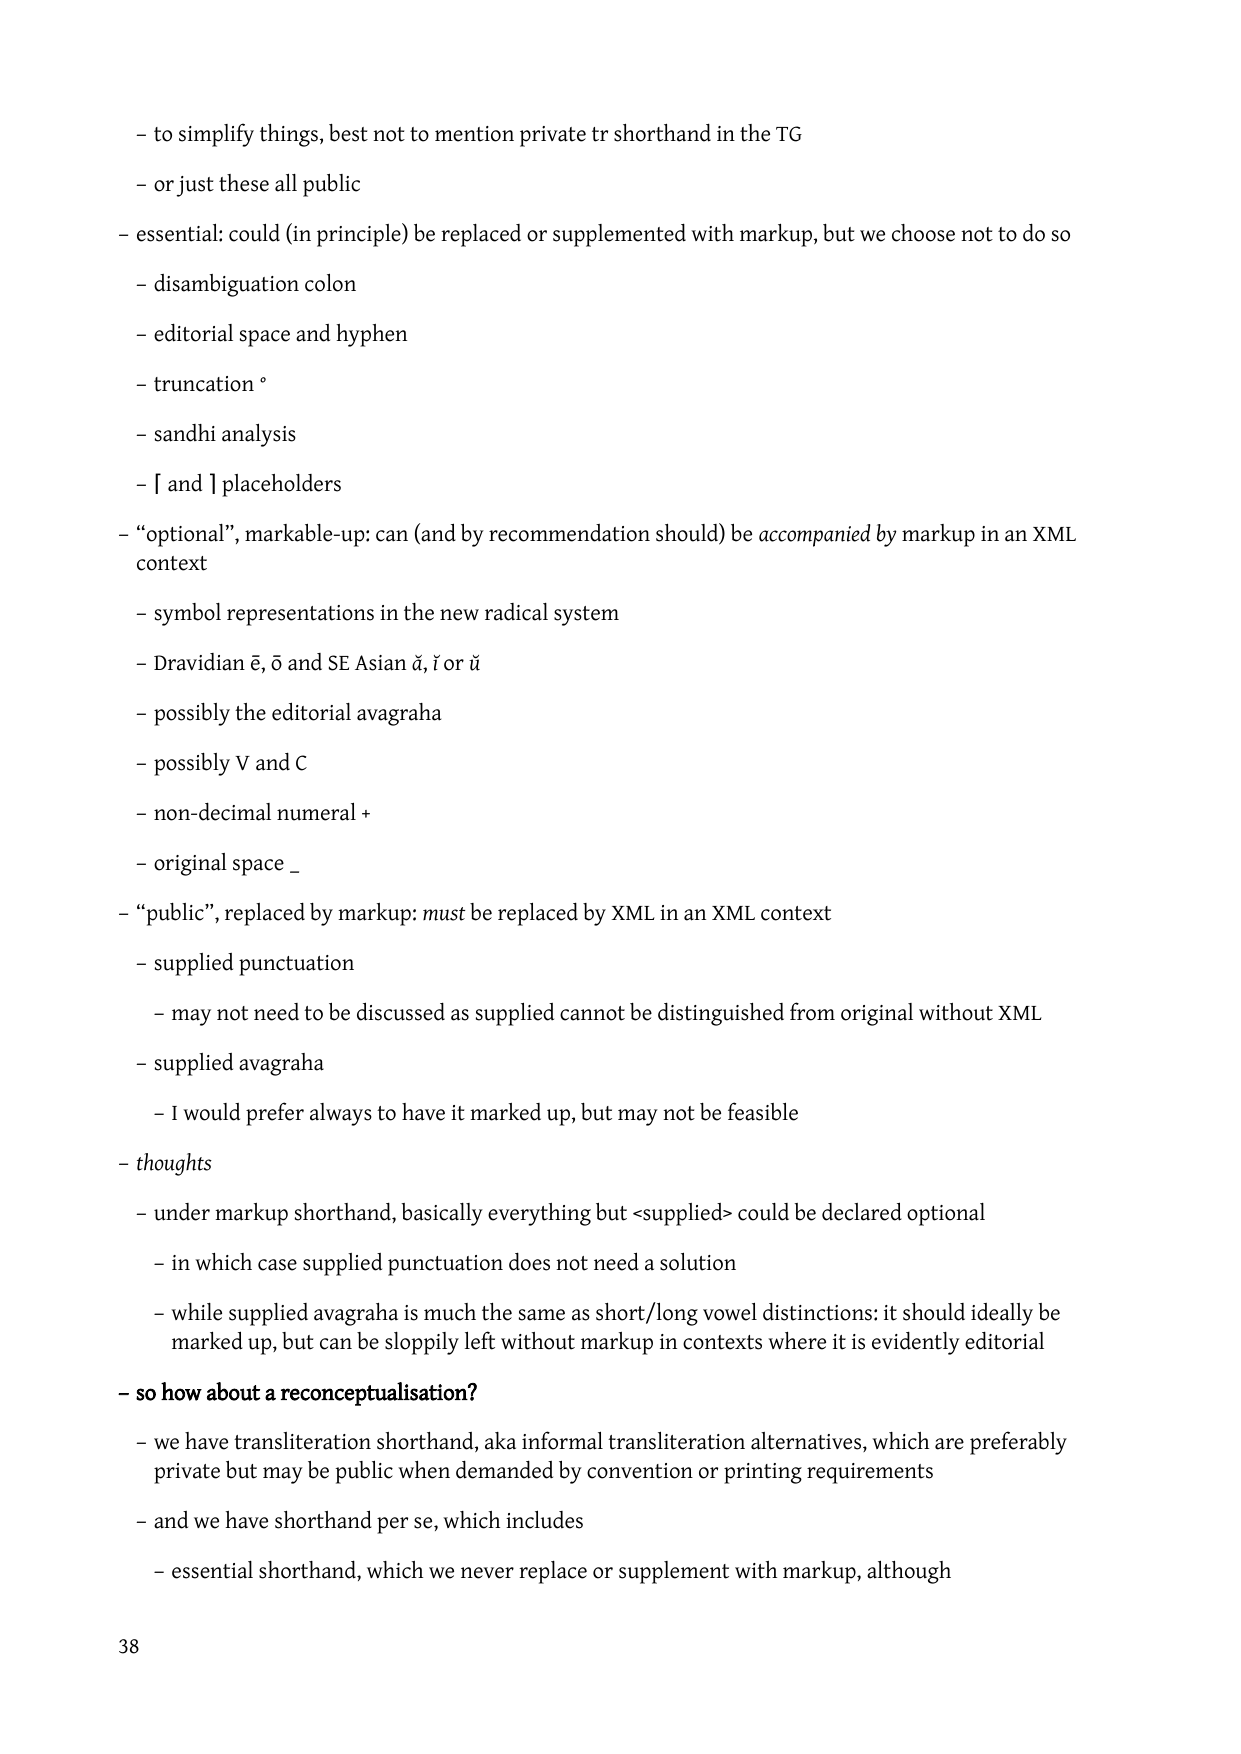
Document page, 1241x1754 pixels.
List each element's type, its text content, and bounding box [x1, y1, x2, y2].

list truncation ° [136, 368, 1122, 397]
list under markup shorthand, basically everything but <supplied> could be declared optional [136, 1197, 1122, 1226]
list Dravidian ē, ō and SE Asian ă, ĭ or ŭ [136, 647, 1122, 676]
list possibly V and C [136, 747, 1122, 776]
list symbol representations in the new radical system [136, 597, 1122, 626]
list supplied punctuation [136, 947, 1122, 976]
list editorial space and hyphen [136, 318, 1122, 347]
list sandhi analysis [136, 418, 1122, 447]
list or just these all public [136, 168, 1122, 197]
list possibly the editorial avagraha [136, 697, 1122, 726]
list “public”, replaced by markup: must be replaced by XML in an XML context [118, 897, 1122, 926]
list disambiguation colon [136, 268, 1122, 297]
list may not need to be discussed as supplied cannot be distinguished from original without XML [153, 997, 1122, 1026]
list supplied avagraha [136, 1047, 1122, 1076]
list while supplied avagraha is much the same as short/long vowel distinctions: it should ideally be marked up, but can be sloppily left without markup in contexts where it is evidently editorial [153, 1297, 1122, 1356]
list to simplify things, best not to mention private tr shorthand in the TG [136, 118, 1122, 147]
list I would prefer always to have it marked up, but may not be feasible [153, 1097, 1122, 1126]
list and we have shorthand per se, which includes [136, 1506, 1122, 1535]
list so how about a reconceptualisation? [118, 1376, 1122, 1406]
list “optional”, markable-up: can (and by recommendation should) be accompanied by markup in an XML context [118, 518, 1122, 576]
list we have transliteration shorthand, aka informal transliteration alternatives, which are preferably private but may be public when demanded by convention or printing requirements [136, 1426, 1122, 1485]
list thoughts [118, 1147, 1122, 1176]
list non-decimal numeral + [136, 797, 1122, 826]
list ⌈ and ⌉ placeholders [136, 468, 1122, 497]
list essential shorthand, which we never replace or supplement with markup, although [153, 1556, 1122, 1585]
list in which case supplied punctuation does not need a solution [153, 1247, 1122, 1276]
list essential: could (in principle) be replaced or supplemented with markup, but we choose not to do so [118, 218, 1122, 247]
list original space _ [136, 847, 1122, 876]
